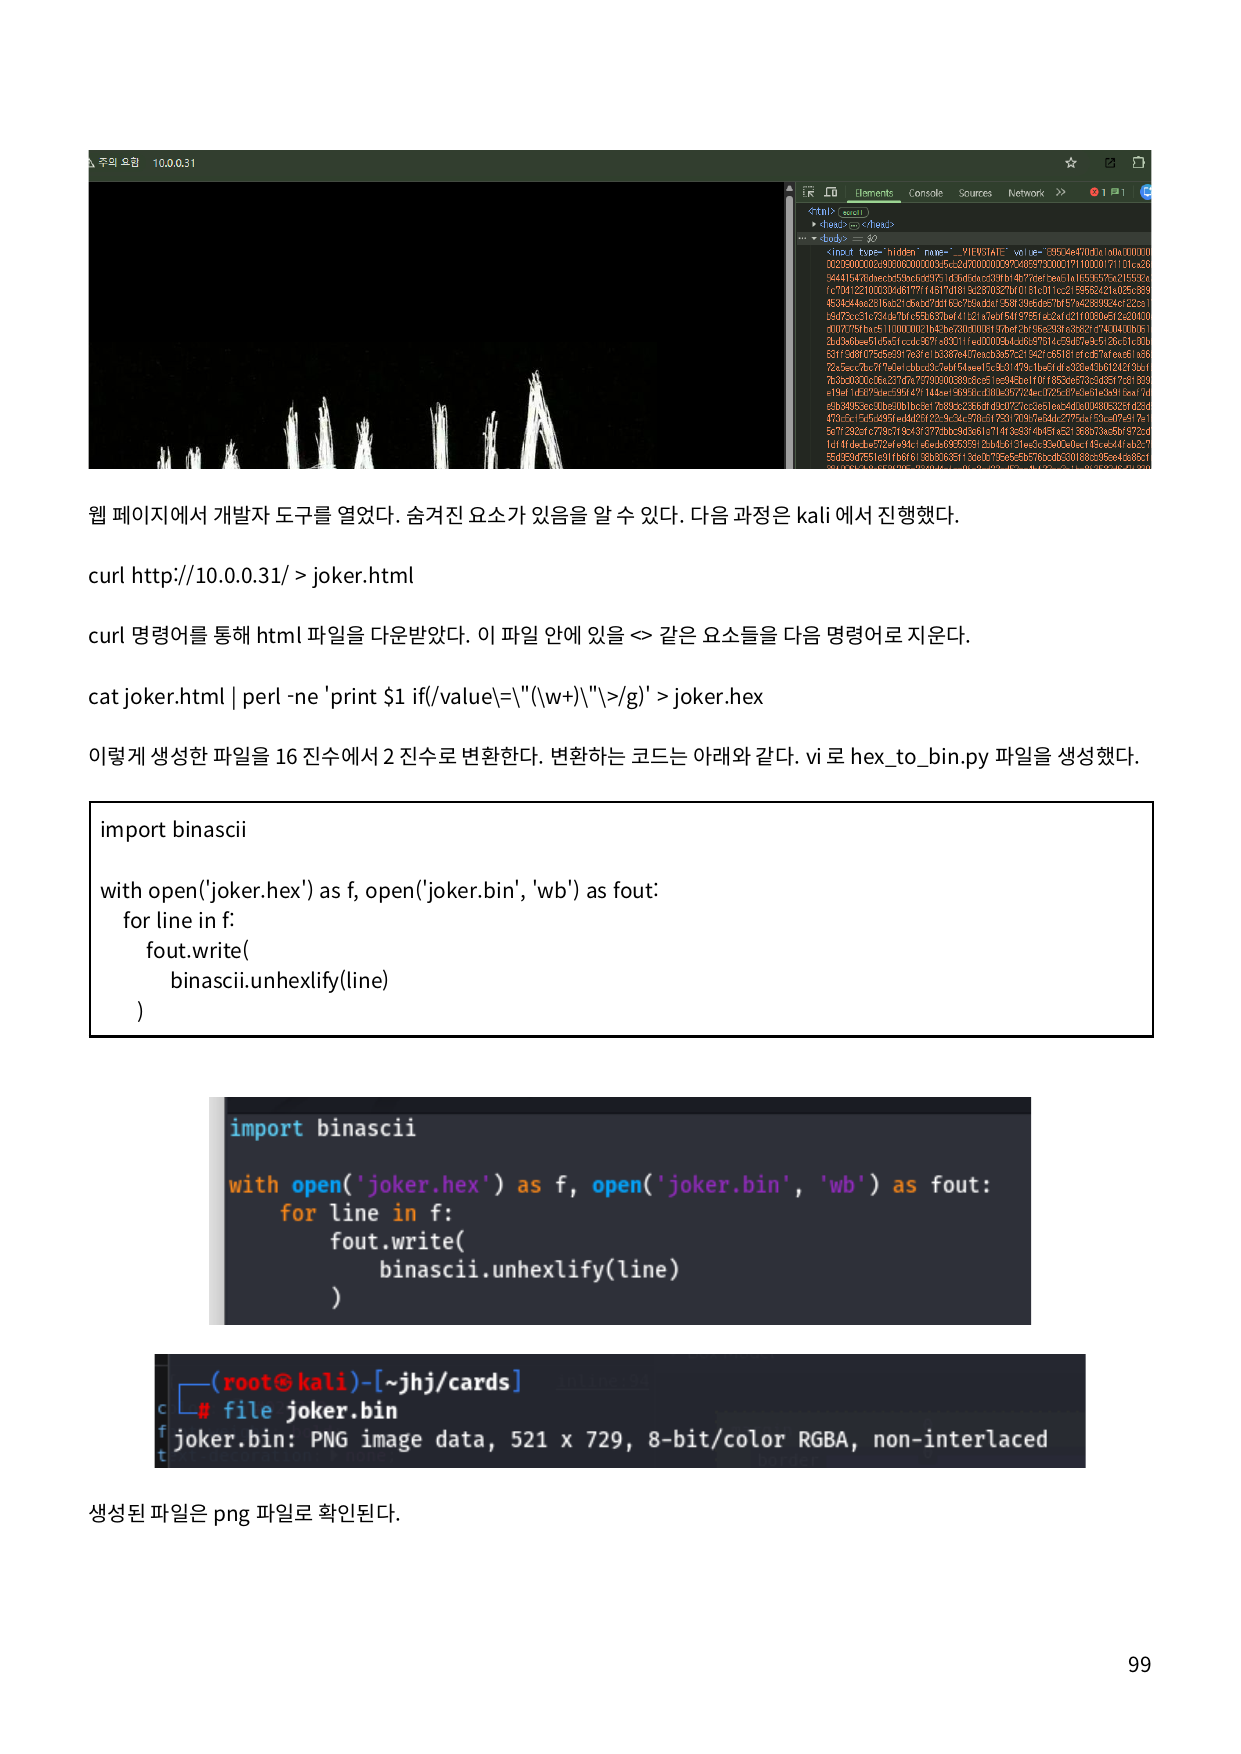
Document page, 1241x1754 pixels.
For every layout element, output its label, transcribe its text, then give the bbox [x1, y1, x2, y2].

text 웹 페이지에서 개발자 도구를 열었다. 숨겨진 요소가 있음을 알 수 있다. 다음 과정은 kali에서 진행했다. [88, 499, 1152, 529]
text 생성된 파일은 png 파일로 확인된다. [88, 1497, 1152, 1528]
picture [154, 1354, 1086, 1468]
text cat joker.html | perl -ne 'print $1 if(/value\=\"(\w+)\"\>/g)' > joker.hex [88, 680, 1152, 710]
picture [209, 1097, 1032, 1325]
text 이렇게 생성한 파일을 16진수에서 2진수로 변환한다. 변환하는 코드는 아래와 같다. vi로 hex_to_bin.py 파일을 생성했다. [88, 741, 1152, 771]
table_header import binascii with open('joker.hex') as f, open('joker.bin', 'wb') as fout: for line in f: fout.write( binascii.unhexlify(line) ) [91, 803, 1152, 1035]
picture [88, 150, 1152, 469]
text curl 명령어를 통해 html 파일을 다운받았다. 이 파일 안에 있을 <> 같은 요소들을 다음 명령어로 지운다. [88, 620, 1152, 650]
text curl http://10.0.0.31/ > joker.html [88, 559, 1152, 589]
